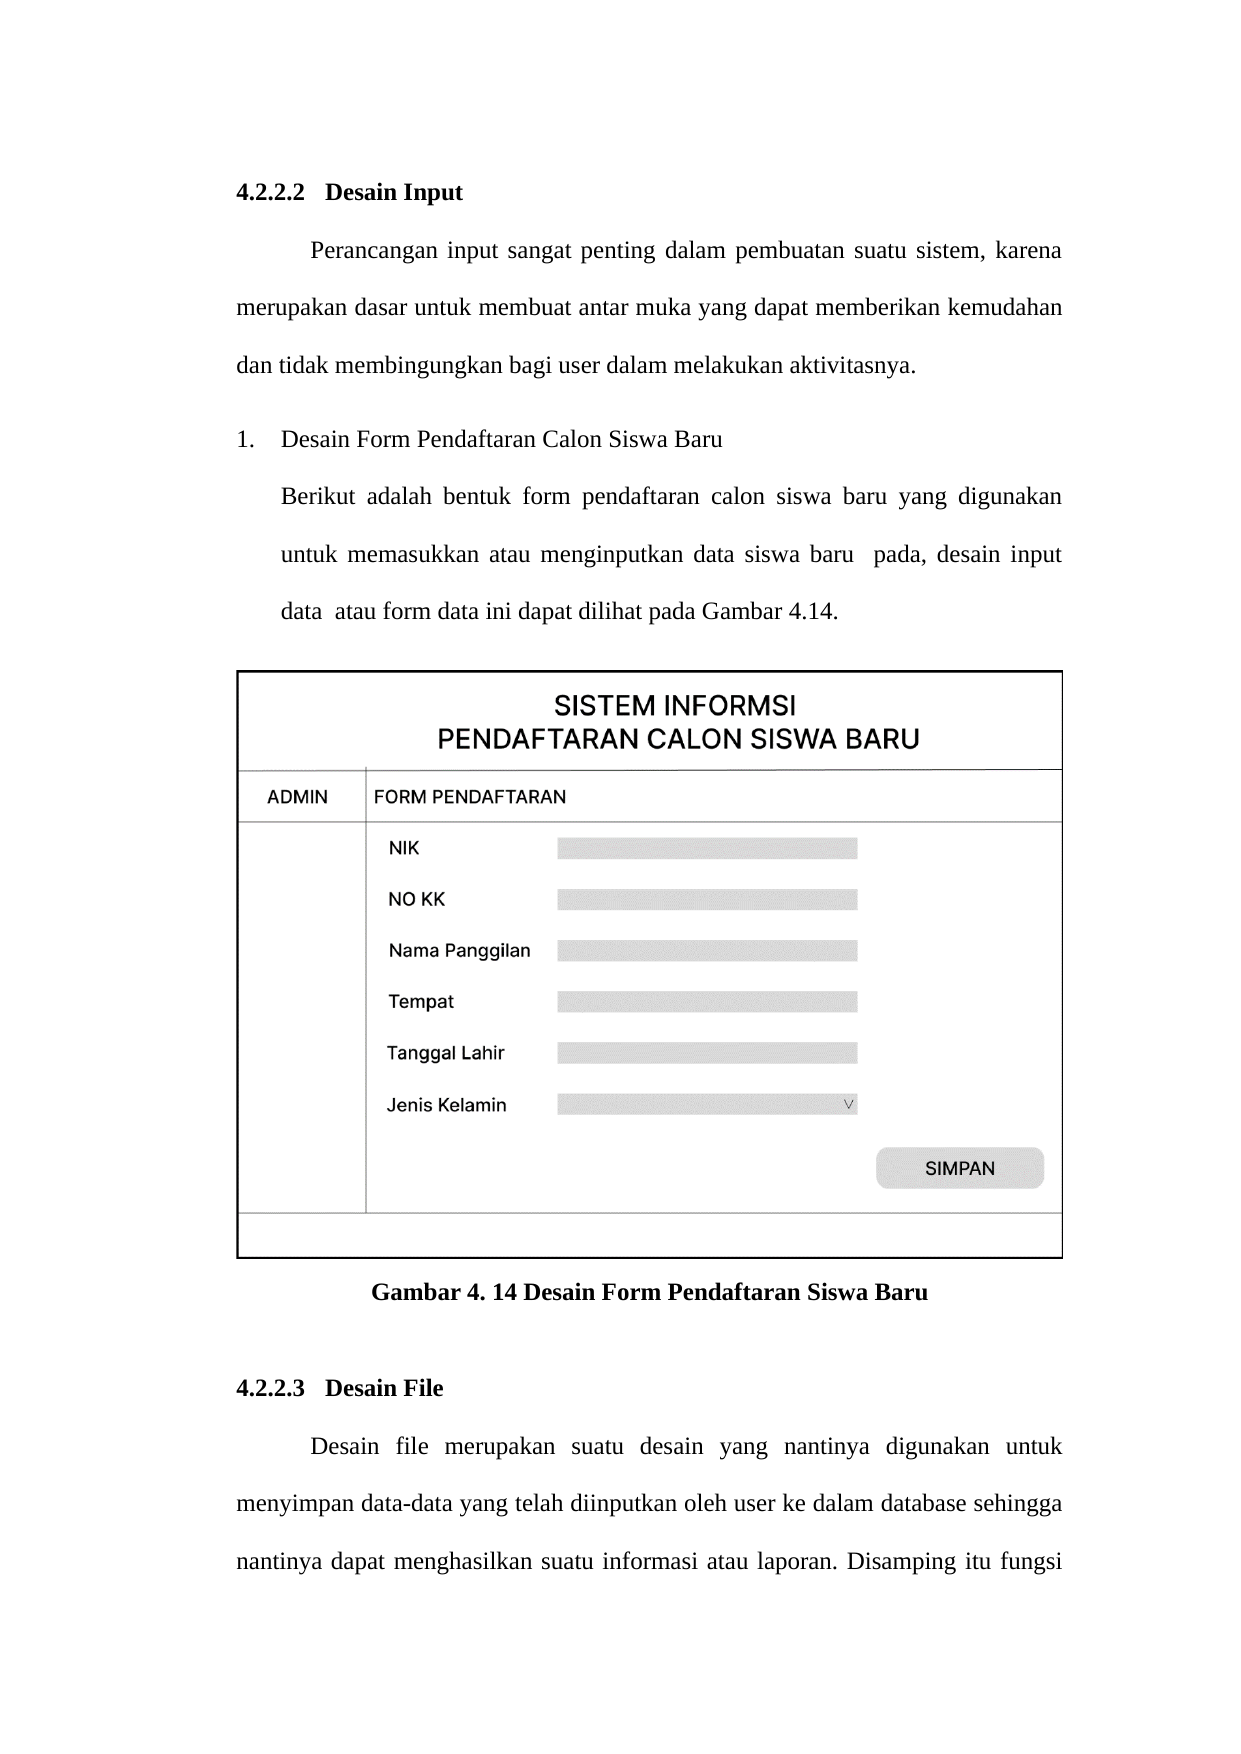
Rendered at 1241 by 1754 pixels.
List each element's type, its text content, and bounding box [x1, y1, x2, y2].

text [236, 1431, 1063, 1575]
subtitle 4.2.2.3 Desain File [236, 1373, 1063, 1402]
picture [236, 670, 1063, 1259]
subtitle 4.2.2.2 Desain Input [236, 177, 1063, 206]
text Berikut adalah bentuk form pendaftaran calon siswa baru yang digunakan untuk memasukkan atau menginputkan data siswa baru pada, desain input data atau form data ini dapat dilihat pada Gambar 4.14. [281, 481, 1063, 625]
list Desain Form Pendaftaran Calon Siswa Baru [236, 424, 1063, 453]
text Perancangan input sangat penting dalam pembuatan suatu sistem, karena merupakan dasar untuk membuat antar muka yang dapat memberikan kemudahan dan tidak membingungkan bagi user dalam melakukan aktivitasnya. [236, 235, 1063, 378]
